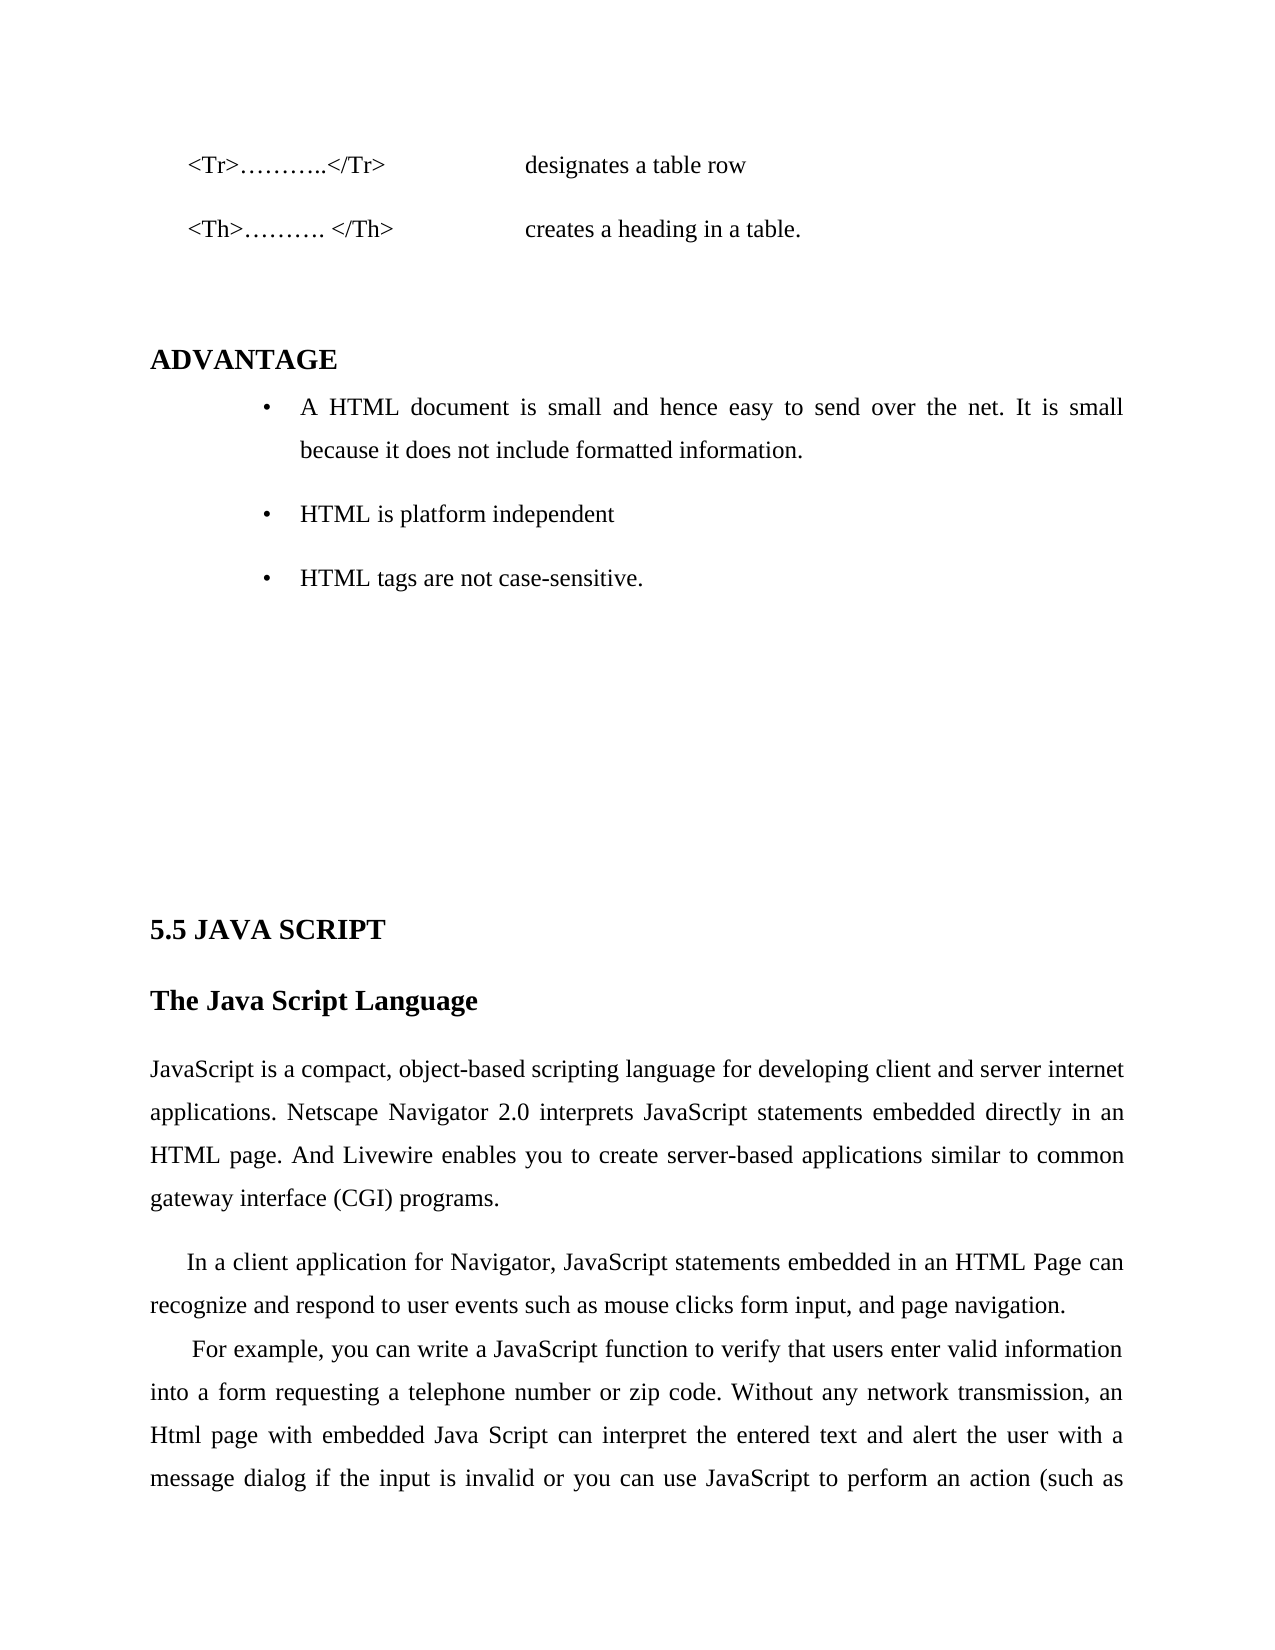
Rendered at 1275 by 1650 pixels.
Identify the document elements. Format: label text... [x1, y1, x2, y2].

text JavaScript is a compact, object-based scripting language for developing client and server internet applications. Netscape Navigator 2.0 interprets JavaScript statements embedded directly in an HTML page. And Livewire enables you to create server-based applications similar to common gateway interface (CGI) programs. [150, 1054, 1125, 1212]
text ADVANTAGE [150, 342, 1125, 375]
text 5.5 JAVA SCRIPT [150, 912, 1125, 945]
list HTML is platform independent [262, 499, 1125, 528]
text The Java Script Language [150, 983, 1125, 1016]
text <Th>………. </Th> creates a heading in a table. [187, 214, 1125, 243]
list HTML tags are not case-sensitive. [262, 563, 1125, 592]
list A HTML document is small and hence easy to send over the net. It is small because it does not include formatted information. [262, 392, 1125, 464]
text <Tr>………..</Tr> designates a table row [187, 150, 1125, 179]
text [150, 1334, 1125, 1492]
text In a client application for Navigator, JavaScript statements embedded in an HTML Page can recognize and respond to user events such as mouse clicks form input, and page navigation. [150, 1247, 1125, 1319]
